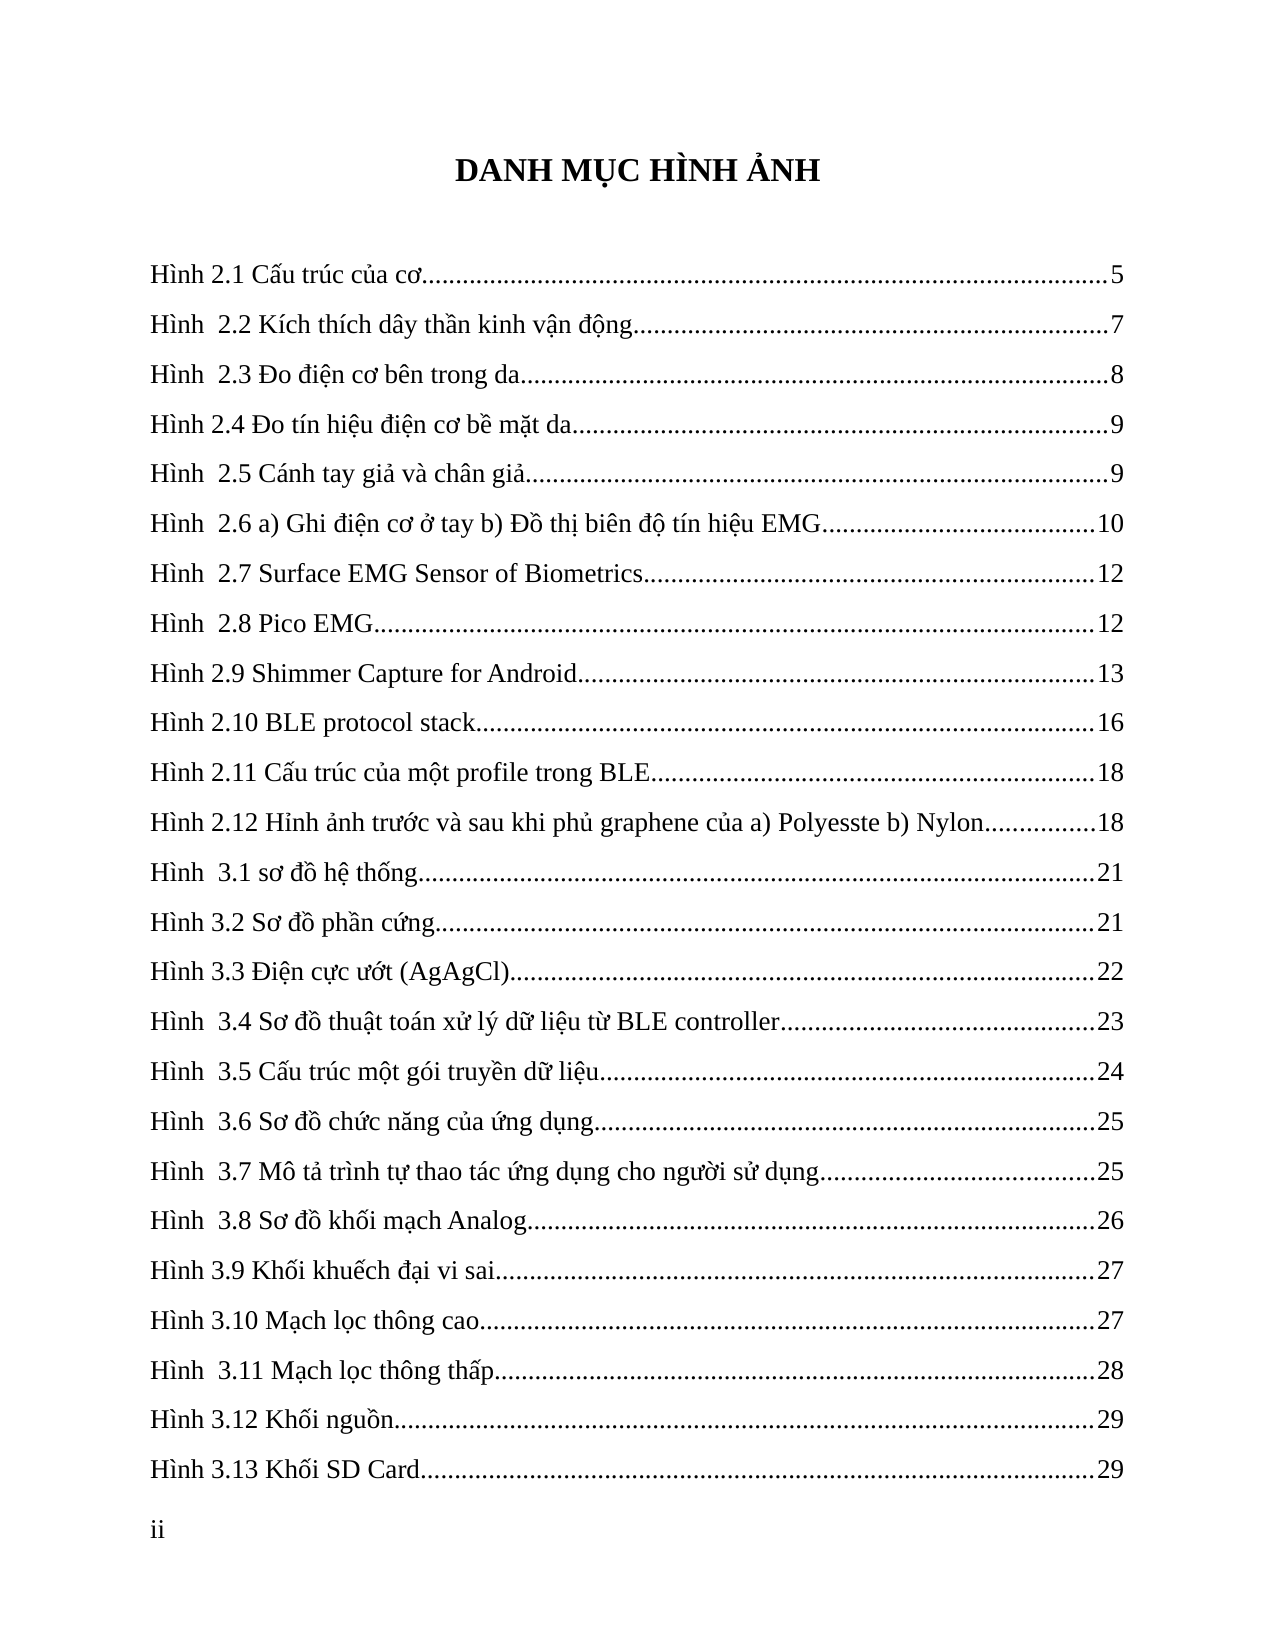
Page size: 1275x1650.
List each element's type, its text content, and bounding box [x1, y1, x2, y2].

text Hình 3.11 Mạch lọc thông thấp 28 [150, 1354, 1125, 1385]
text Hình 2.1 Cấu trúc của cơ 5 [150, 258, 1125, 289]
text Hình 2.7 Surface EMG Sensor of Biometrics 12 [150, 557, 1125, 588]
text Hình 3.5 Cấu trúc một gói truyền dữ liệu 24 [150, 1055, 1125, 1086]
subtitle DANH MỤC HÌNH ẢNH [150, 150, 1125, 188]
text Hình 3.6 Sơ đồ chức năng của ứng dụng 25 [150, 1105, 1125, 1136]
text Hình 3.9 Khối khuếch đại vi sai 27 [150, 1254, 1125, 1285]
text Hình 2.3 Đo điện cơ bên trong da 8 [150, 358, 1125, 389]
text Hình 3.1 sơ đồ hệ thống 21 [150, 856, 1125, 887]
text Hình 3.13 Khối SD Card 29 [150, 1453, 1125, 1484]
text Hình 2.11 Cấu trúc của một profile trong BLE 18 [150, 756, 1125, 787]
text Hình 3.7 Mô tả trình tự thao tác ứng dụng cho người sử dụng 25 [150, 1155, 1125, 1186]
text Hình 3.2 Sơ đồ phần cứng 21 [150, 906, 1125, 937]
text Hình 3.12 Khối nguồn 29 [150, 1404, 1125, 1435]
text Hình 2.2 Kích thích dây thần kinh vận động 7 [150, 308, 1125, 339]
text Hình 3.8 Sơ đồ khối mạch Analog 26 [150, 1204, 1125, 1236]
text Hình 3.10 Mạch lọc thông cao 27 [150, 1304, 1125, 1335]
text Hình 3.4 Sơ đồ thuật toán xử lý dữ liệu từ BLE controller 23 [150, 1005, 1125, 1036]
text Hình 2.4 Đo tín hiệu điện cơ bề mặt da 9 [150, 408, 1125, 439]
text Hình 2.6 a) Ghi điện cơ ở tay b) Đồ thị biên độ tín hiệu EMG 10 [150, 507, 1125, 538]
text Hình 2.9 Shimmer Capture for Android 13 [150, 657, 1125, 688]
text Hình 2.10 BLE protocol stack 16 [150, 707, 1125, 738]
text Hình 3.3 Điện cực ướt (AgAgCl) 22 [150, 956, 1125, 987]
text Hình 2.12 Hỉnh ảnh trước và sau khi phủ graphene của a) Polyesste b) Nylon 18 [150, 806, 1125, 837]
text Hình 2.5 Cánh tay giả và chân giả 9 [150, 458, 1125, 489]
text Hình 2.8 Pico EMG 12 [150, 607, 1125, 638]
